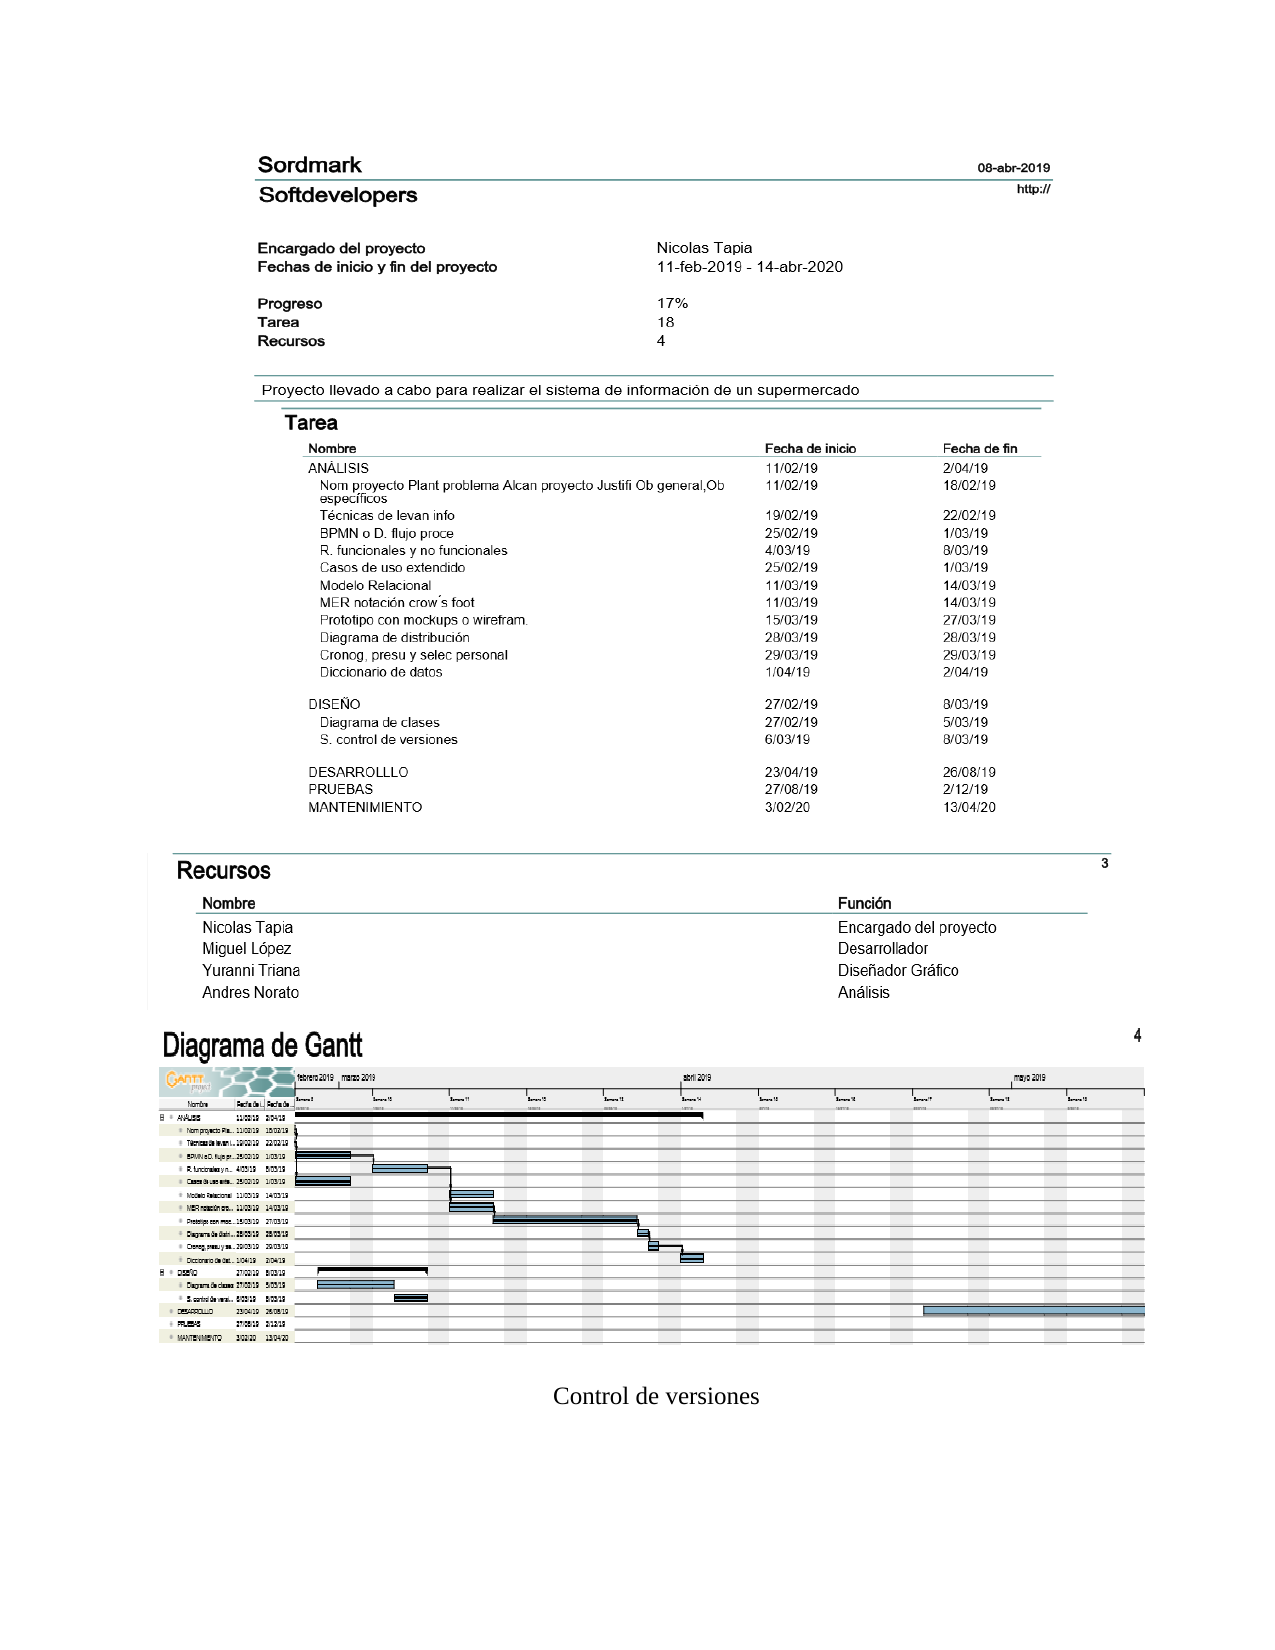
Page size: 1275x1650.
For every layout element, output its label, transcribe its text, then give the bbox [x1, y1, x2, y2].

picture [147, 1028, 1155, 1363]
list Control de versiones [185, 1381, 1127, 1410]
picture [246, 147, 1066, 406]
picture [147, 853, 1128, 1010]
picture [271, 407, 1042, 835]
